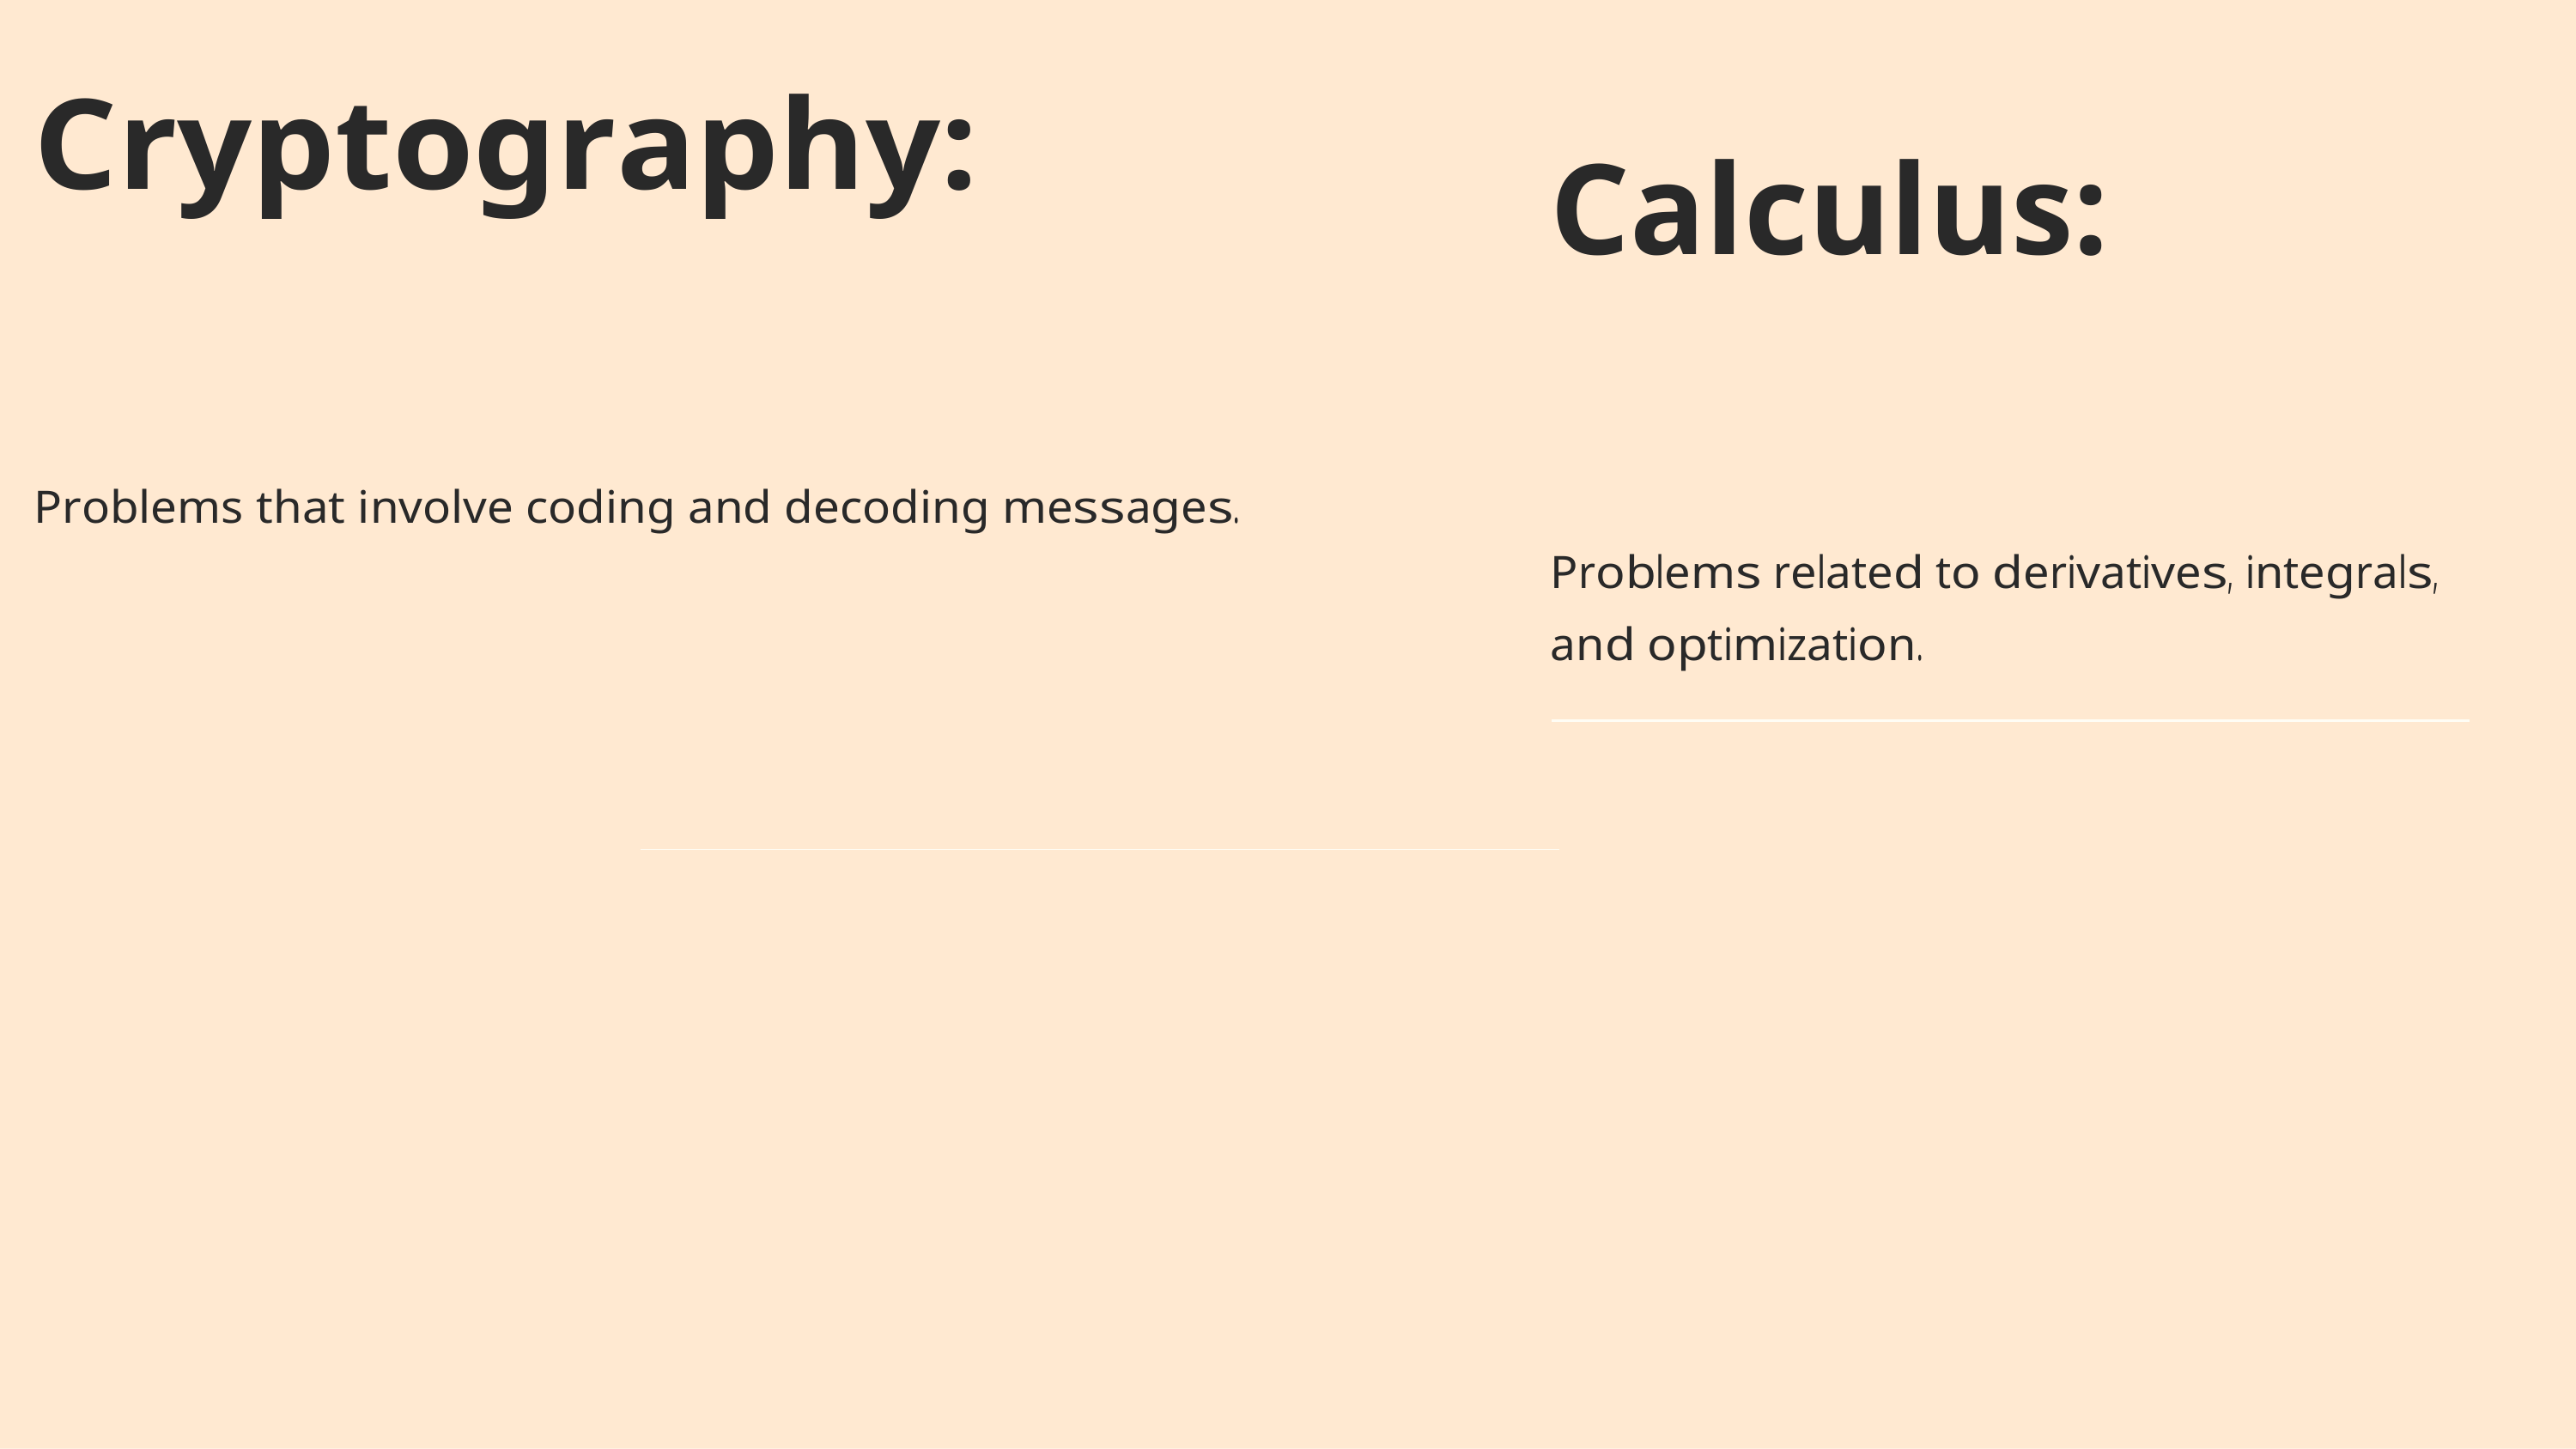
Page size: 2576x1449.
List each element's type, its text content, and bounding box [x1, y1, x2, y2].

text Problems that involve coding and decoding messages. [33, 475, 1509, 536]
subtitle Calculus: [1551, 121, 2576, 291]
text Problems related to derivatives, integrals, and optimization. [1551, 541, 2476, 673]
subtitle Cryptography: [33, 55, 1509, 226]
